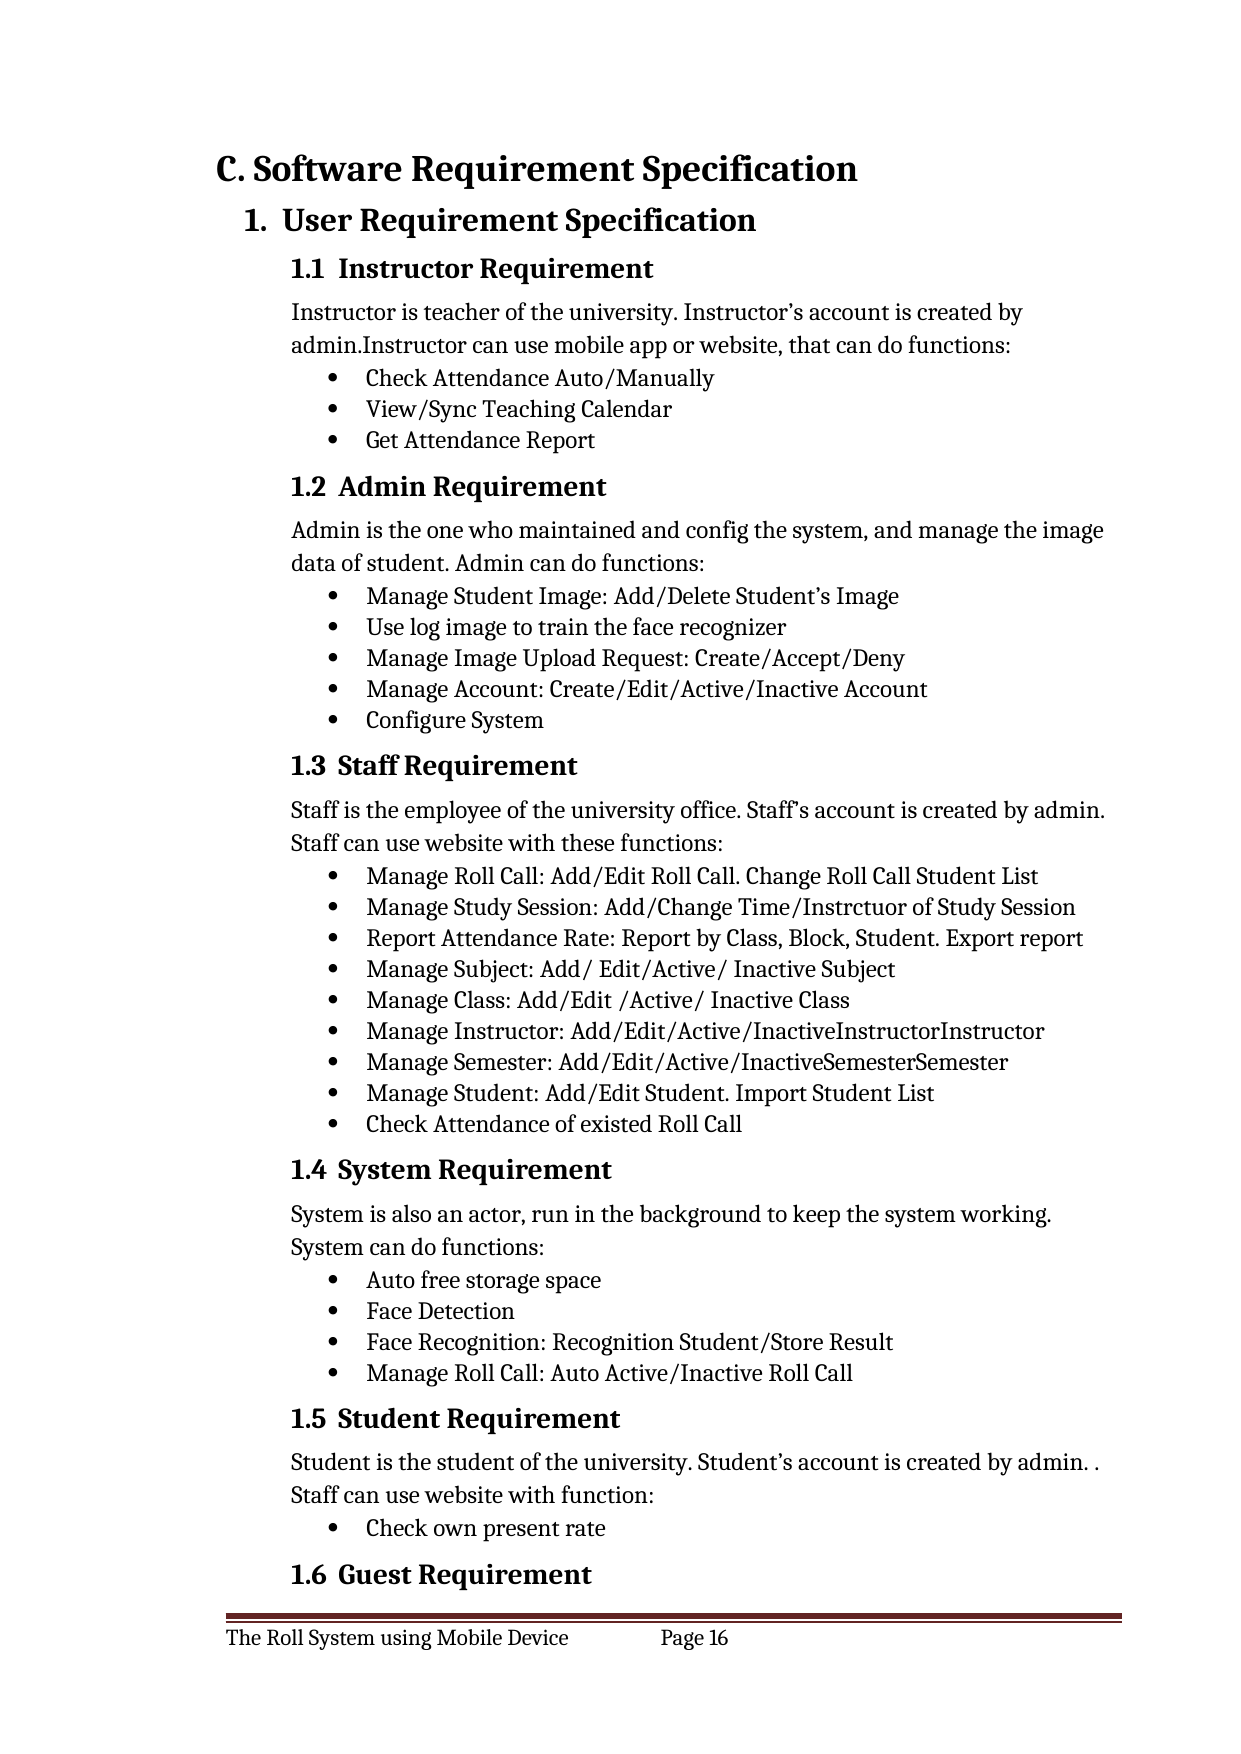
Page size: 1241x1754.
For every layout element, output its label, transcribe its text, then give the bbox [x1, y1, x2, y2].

list Check Attendance of existed Roll Call [329, 1110, 1122, 1139]
text Admin is the one who maintained and config the system, and manage the image data of student. Admin can do functions: [291, 516, 1122, 578]
list Auto free storage space [329, 1266, 1122, 1294]
list Face Detection [329, 1297, 1122, 1325]
subtitle Student Requirement [291, 1402, 1122, 1436]
list Face Recognition: Recognition Student/Store Result [329, 1328, 1122, 1356]
list Configure System [329, 706, 1122, 735]
list Use log image to train the face recognizer [329, 613, 1122, 642]
list Manage Roll Call: Add/Edit Roll Call. Change Roll Call Student List [329, 862, 1122, 890]
list Manage Subject: Add/ Edit/Active/ Inactive Subject [329, 955, 1122, 983]
list Manage Study Session: Add/Change Time/Instrctuor of Study Session [329, 893, 1122, 921]
list Manage Semester: Add/Edit/Active/InactiveSemesterSemester [329, 1048, 1122, 1077]
list Get Attendance Report [328, 426, 1122, 455]
subtitle Admin Requirement [291, 470, 1122, 503]
list Manage Class: Add/Edit /Active/ Inactive Class [329, 986, 1122, 1014]
list View/Sync Teaching Calendar [328, 395, 1122, 424]
list Manage Roll Call: Auto Active/Inactive Roll Call [329, 1359, 1122, 1387]
list Manage Instructor: Add/Edit/Active/InactiveInstructorInstructor [329, 1017, 1122, 1046]
text System is also an actor, run in the background to keep the system working. System can do functions: [291, 1199, 1122, 1261]
list Manage Account: Create/Edit/Active/Inactive Account [329, 675, 1122, 704]
subtitle User Requirement Specification [244, 201, 1122, 239]
text Student is the student of the university. Student’s account is created by admin. . Staff can use website with function: [291, 1448, 1122, 1510]
subtitle System Requirement [291, 1153, 1122, 1187]
subtitle Guest Requirement [291, 1558, 1122, 1591]
subtitle Staff Requirement [291, 749, 1122, 783]
list Manage Student Image: Add/Delete Student’s Image [329, 582, 1122, 611]
subtitle Software Requirement Specification [216, 148, 1122, 191]
list Check own present rate [329, 1514, 1122, 1543]
text Instructor is teacher of the university. Instructor’s account is created by admin.Instructor can use mobile app or website, that can do functions: [291, 298, 1122, 360]
list Report Attendance Rate: Report by Class, Block, Student. Export report [329, 924, 1122, 952]
text Staff is the employee of the university office. Staff’s account is created by admin. Staff can use website with these functions: [291, 796, 1122, 857]
list Manage Image Upload Request: Create/Accept/Deny [329, 644, 1122, 673]
list Check Attendance Auto/Manually [328, 364, 1122, 393]
subtitle Instructor Requirement [291, 252, 1122, 286]
list Manage Student: Add/Edit Student. Import Student List [329, 1079, 1122, 1108]
